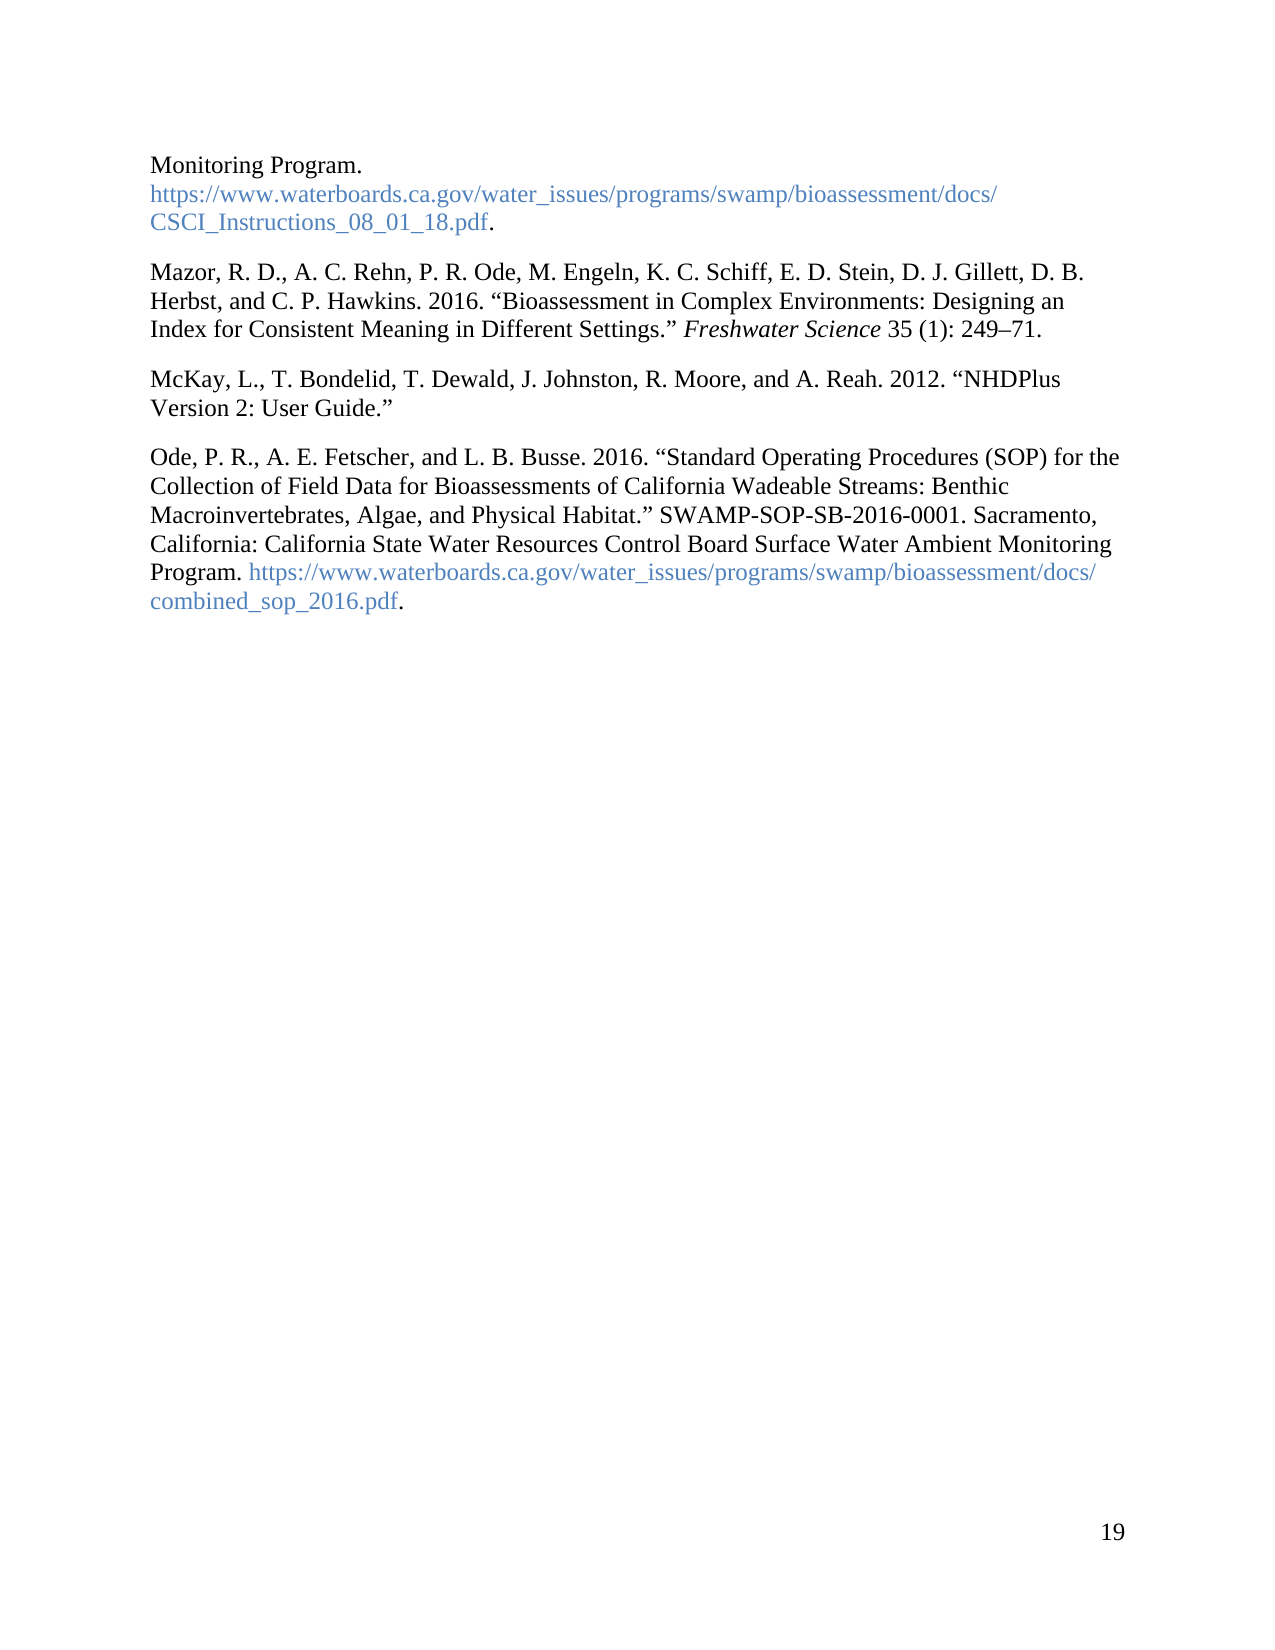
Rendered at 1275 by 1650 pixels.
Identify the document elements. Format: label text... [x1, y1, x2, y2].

text McKay, L., T. Bondelid, T. Dewald, J. Johnston, R. Moore, and A. Reah. 2012. “NHDPlus Version 2: User Guide.” [150, 364, 1125, 422]
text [150, 150, 1125, 236]
text Ode, P. R., A. E. Fetscher, and L. B. Busse. 2016. “Standard Operating Procedures (SOP) for the Collection of Field Data for Bioassessments of California Wadeable Streams: Benthic Macroinvertebrates, Algae, and Physical Habitat.” SWAMP-SOP-SB-2016-0001. Sacramento, California: California State Water Resources Control Board Surface Water Ambient Monitoring Program. https://www.waterboards.ca.gov/water_issues/programs/swamp/bioassessment/docs/combined_sop_2016.pdf. [150, 442, 1125, 615]
text Mazor, R. D., A. C. Rehn, P. R. Ode, M. Engeln, K. C. Schiff, E. D. Stein, D. J. Gillett, D. B. Herbst, and C. P. Hawkins. 2016. “Bioassessment in Complex Environments: Designing an Index for Consistent Meaning in Different Settings.” Freshwater Science 35 (1): 249–71. [150, 257, 1125, 343]
